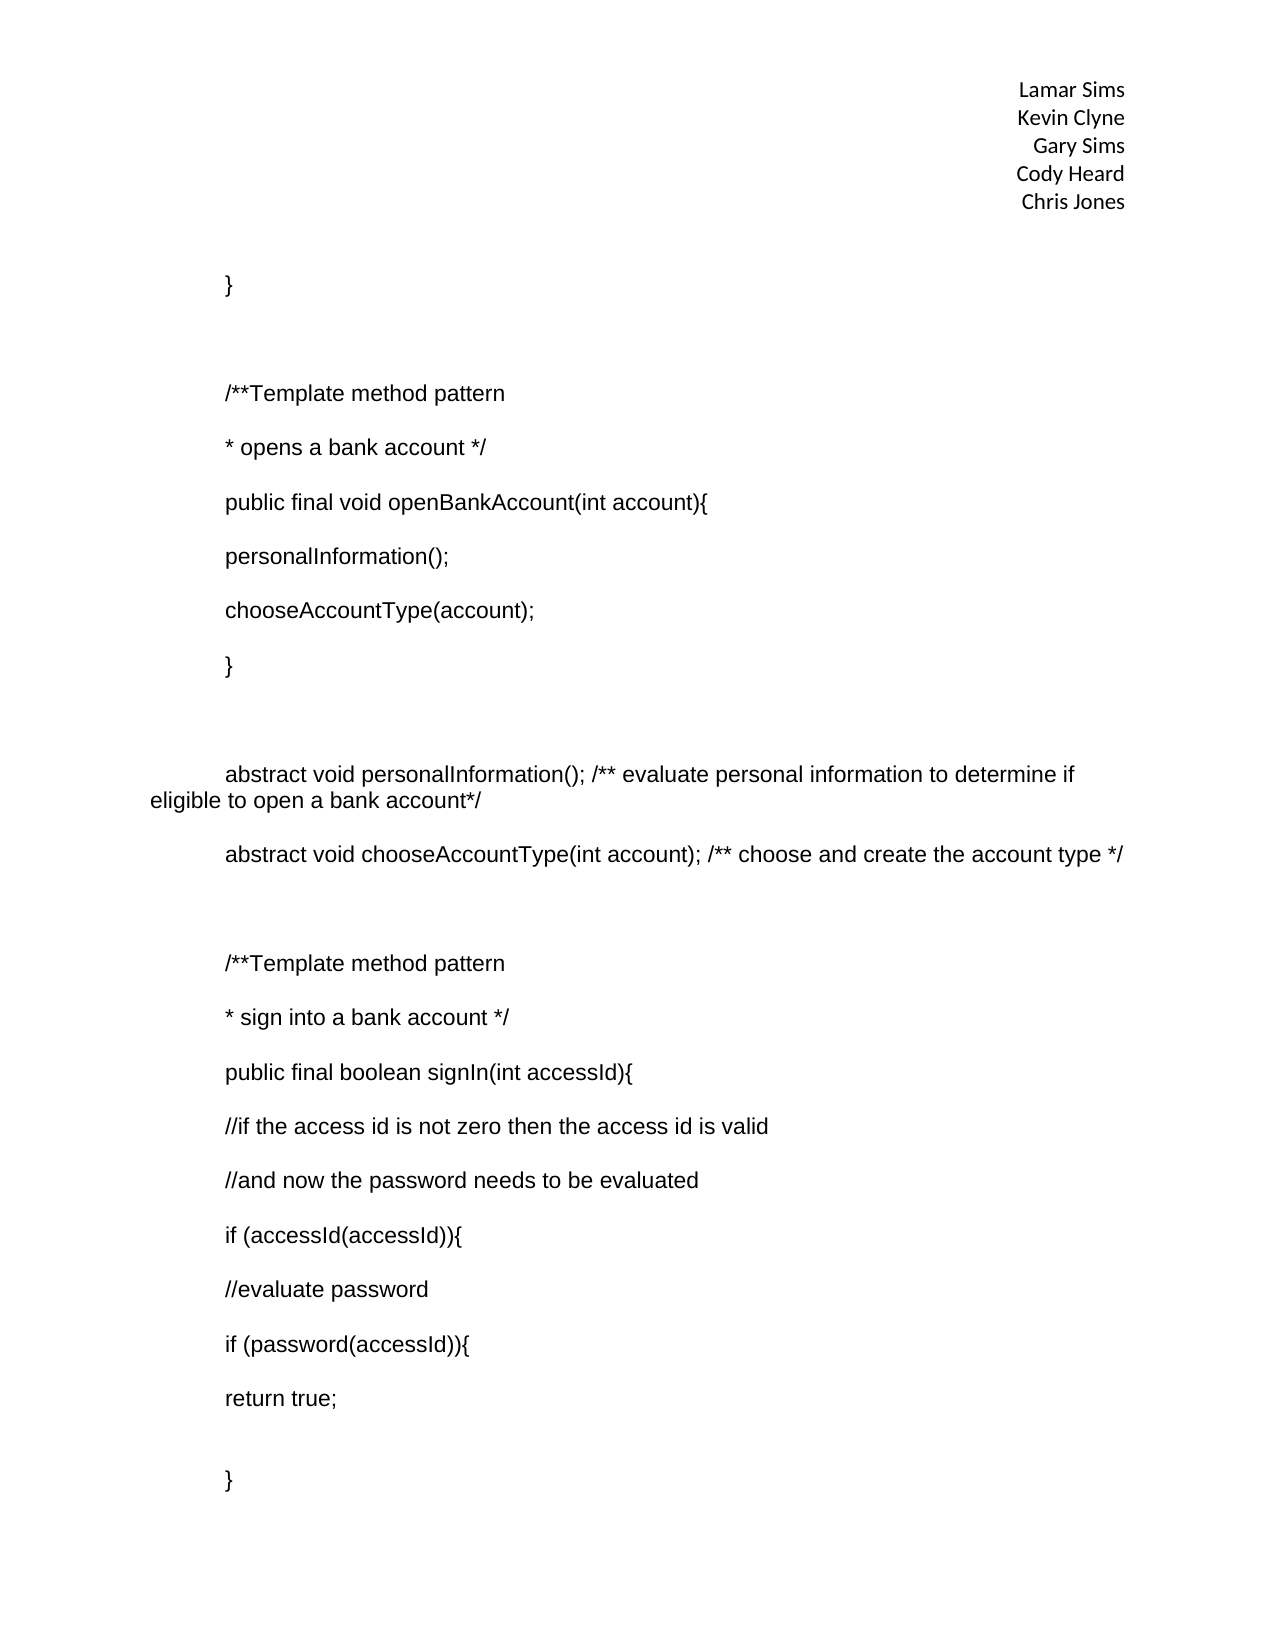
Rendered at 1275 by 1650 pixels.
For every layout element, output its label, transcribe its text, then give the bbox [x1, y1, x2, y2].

text //evaluate password [150, 1276, 1125, 1303]
text } [150, 271, 1125, 297]
text public final void openBankAccount(int account){ [150, 489, 1125, 515]
text public final boolean signIn(int accessId){ [150, 1059, 1125, 1085]
text return true; [150, 1385, 1125, 1411]
text chooseAccountType(account); [150, 597, 1125, 624]
text /**Template method pattern [150, 950, 1125, 976]
text * sign into a bank account */ [150, 1004, 1125, 1031]
text if (password(accessId)){ [150, 1331, 1125, 1357]
text if (accessId(accessId)){ [150, 1222, 1125, 1248]
text } [150, 1466, 1125, 1492]
text } [150, 652, 1125, 678]
text //and now the password needs to be evaluated [150, 1167, 1125, 1194]
text abstract void chooseAccountType(int account); /** choose and create the account type */ [150, 841, 1125, 868]
text //if the access id is not zero then the access id is valid [150, 1113, 1125, 1139]
text /**Template method pattern [150, 380, 1125, 406]
text * opens a bank account */ [150, 434, 1125, 461]
text abstract void personalInformation(); /** evaluate personal information to determine if eligible to open a bank account*/ [150, 761, 1125, 813]
text personalInformation(); [150, 543, 1125, 569]
